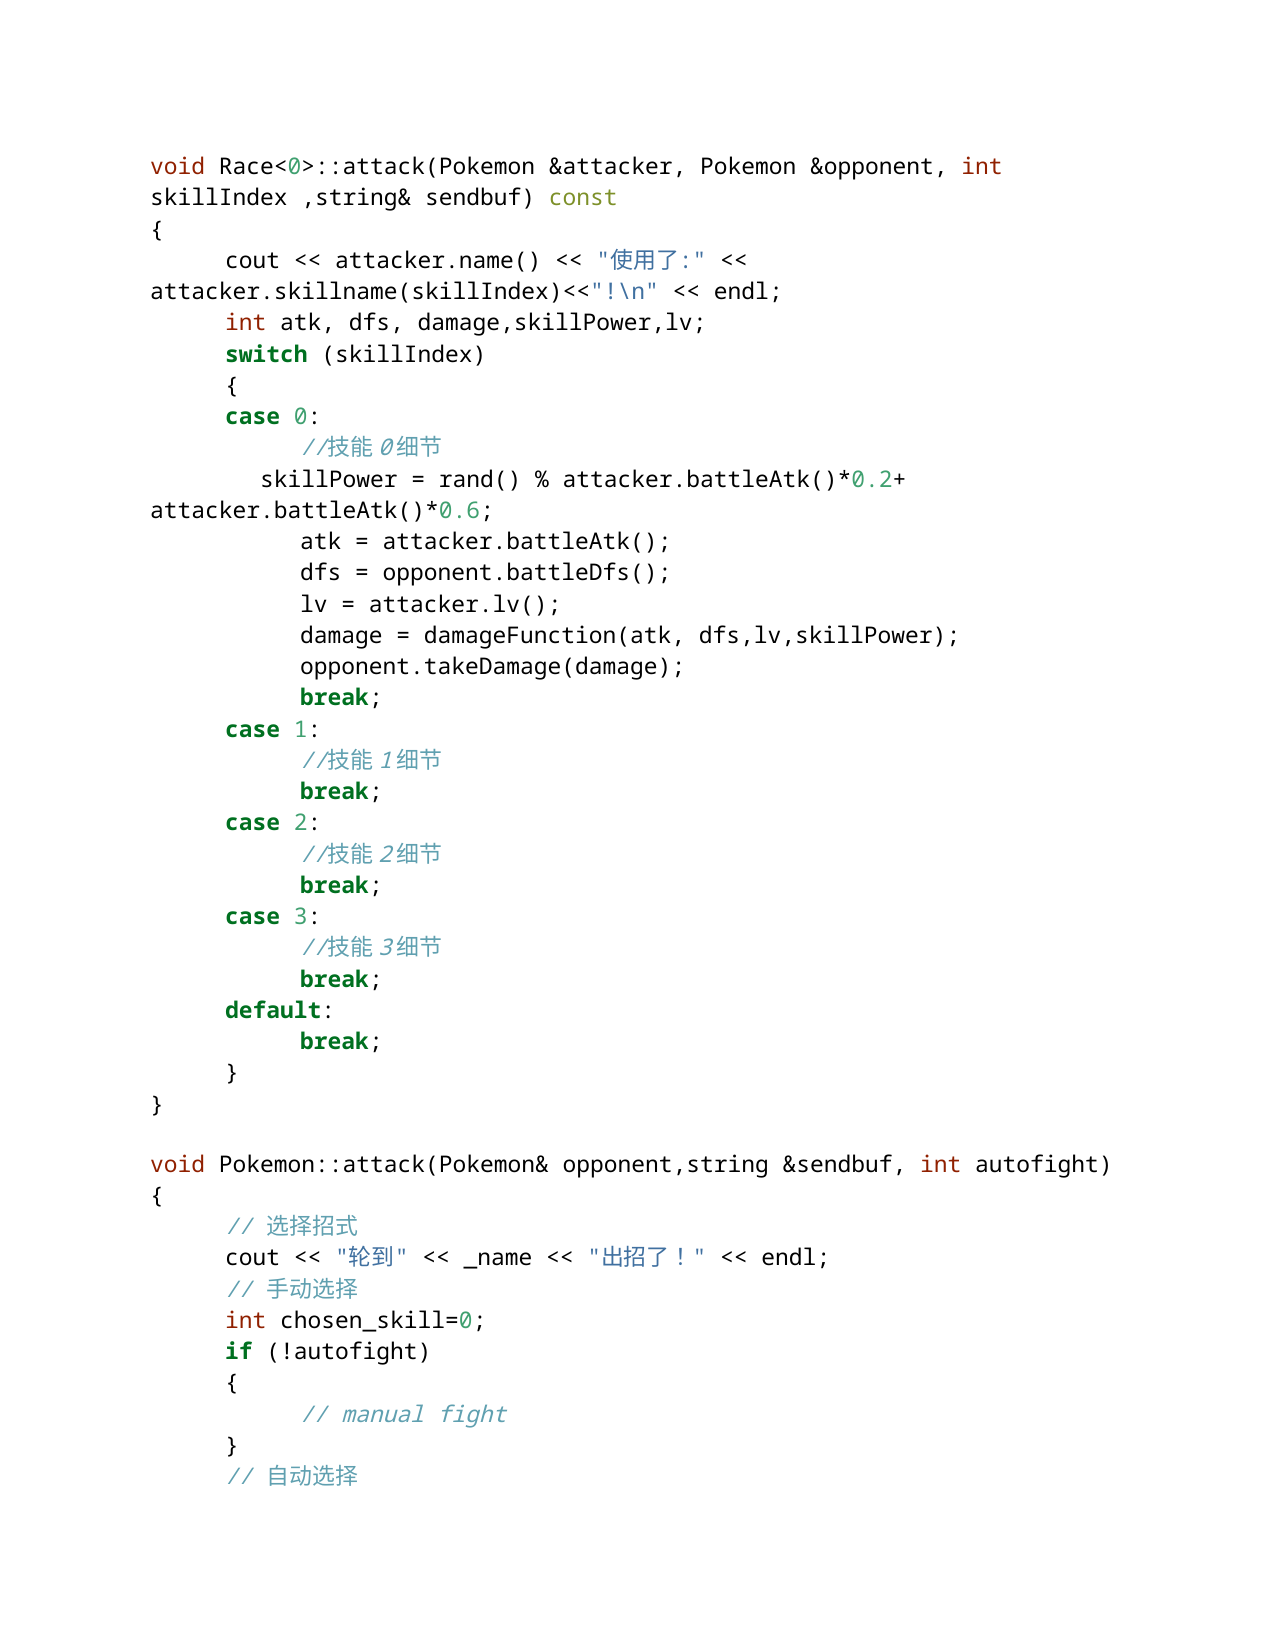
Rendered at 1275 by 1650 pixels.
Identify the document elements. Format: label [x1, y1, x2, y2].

text [150, 150, 1125, 1491]
